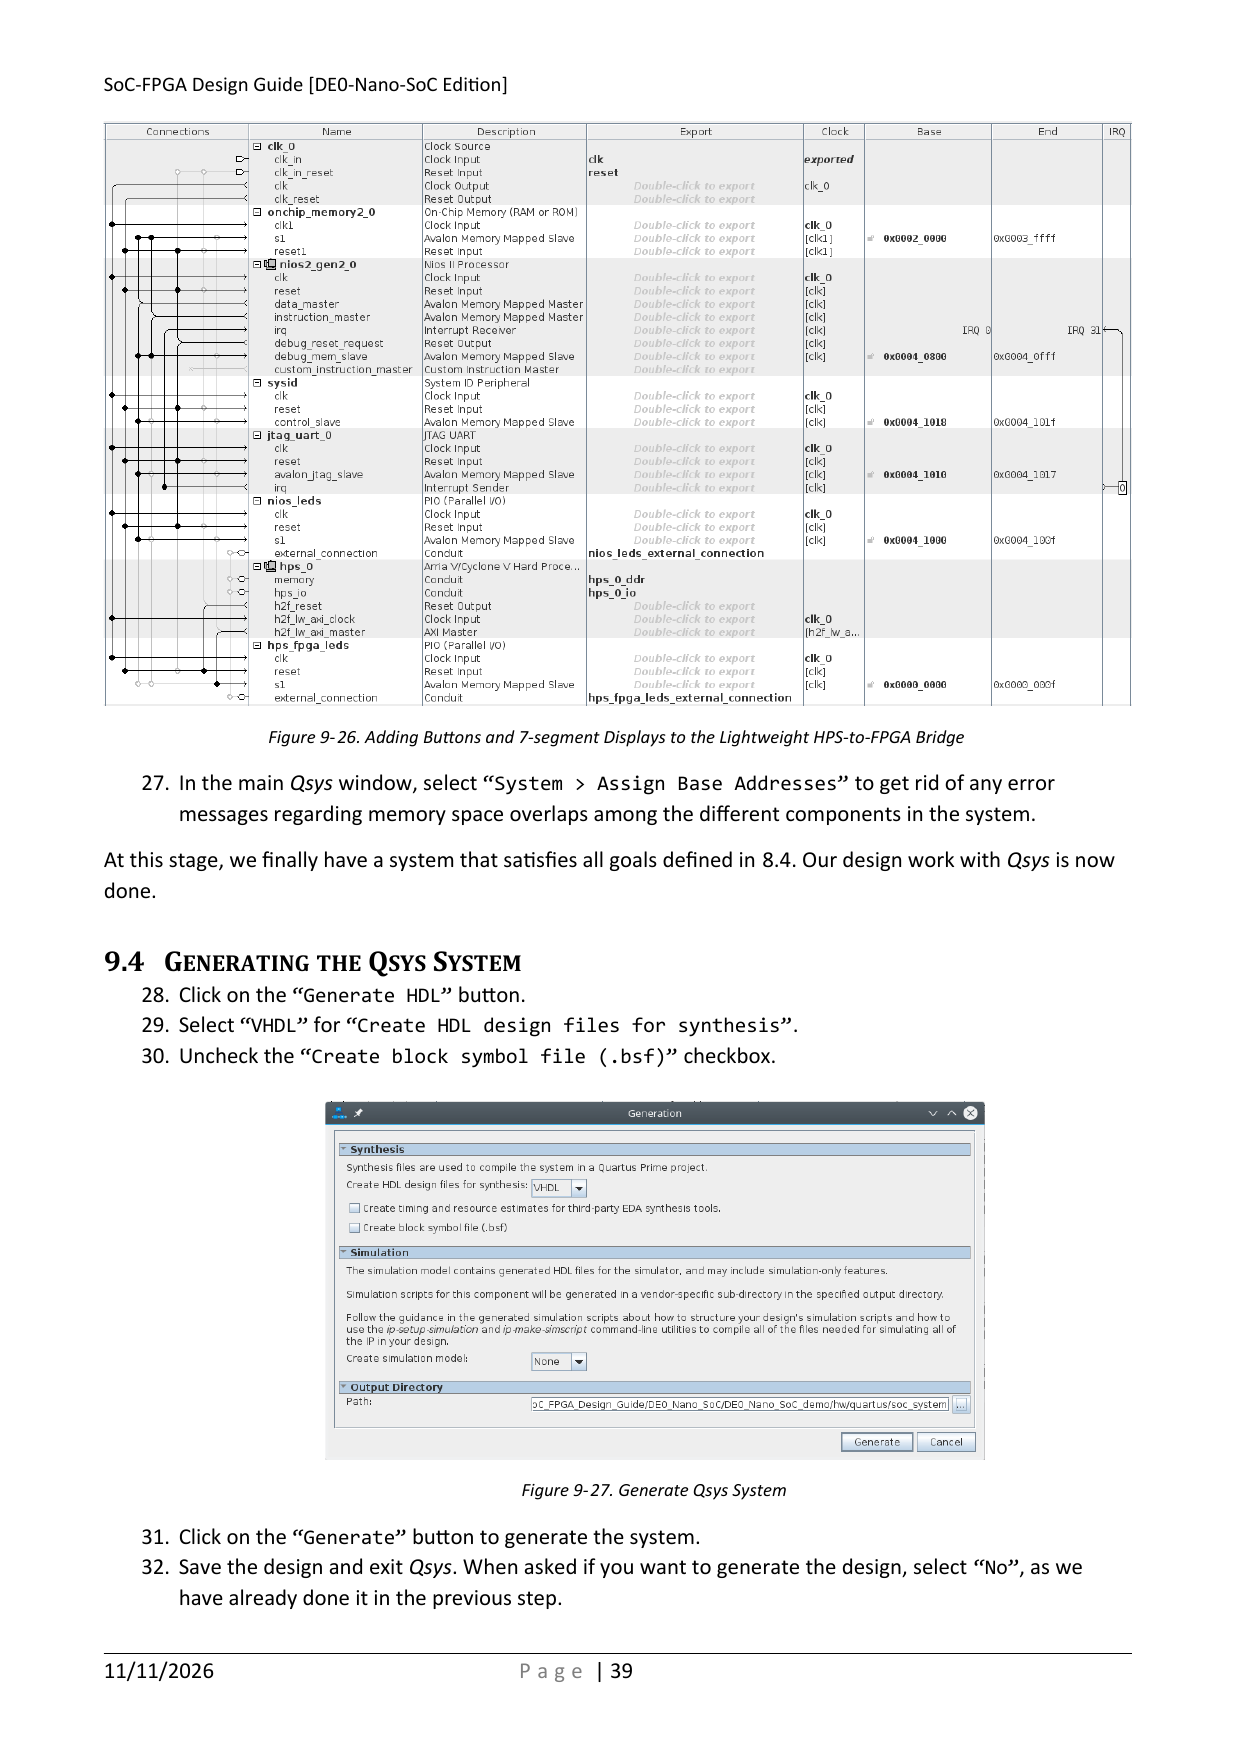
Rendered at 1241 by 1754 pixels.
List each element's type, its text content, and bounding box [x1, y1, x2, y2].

text At this stage, we finally have a system that satisfies all goals defined in 8.4. Our design work with Qsys is now done. [103, 846, 1132, 904]
list Click on the “Generate” button to generate the system. [141, 1522, 1132, 1550]
subtitle Generating the Qsys System [103, 943, 1132, 978]
list Click on the “Generate HDL” button. [141, 980, 1132, 1008]
list Select “VHDL” for “Create HDL design files for synthesis”. [141, 1011, 1132, 1039]
list In the main Qsys window, select “System > Assign Base Addresses” to get rid of any error messages regarding memory space overlaps among the different components in the system. [141, 768, 1132, 827]
list Uncheck the “Create block symbol file (.bsf)” checkbox. [141, 1041, 1132, 1099]
picture [103, 121, 1132, 706]
picture [325, 1101, 985, 1460]
list Save the design and exit Qsys. When asked if you want to generate the design, select “No”, as we have already done it in the previous step. [141, 1552, 1132, 1611]
